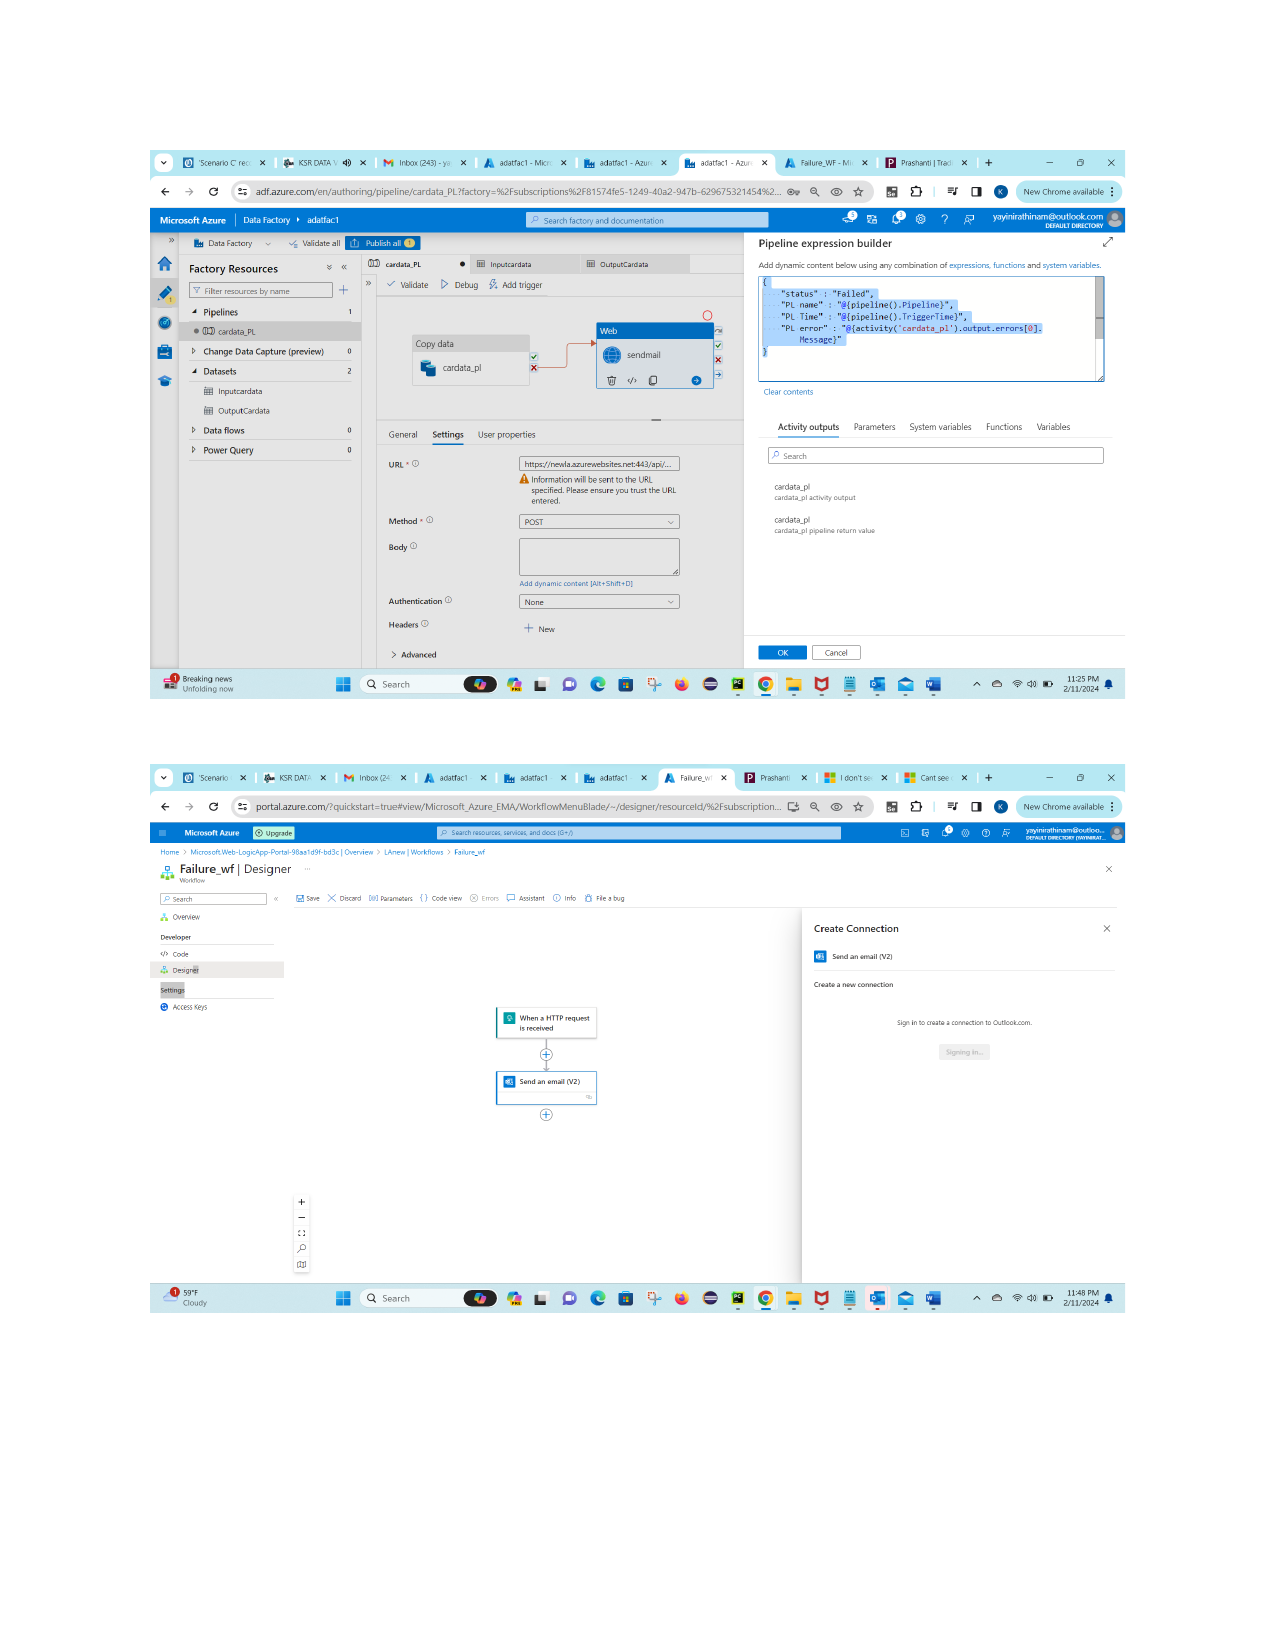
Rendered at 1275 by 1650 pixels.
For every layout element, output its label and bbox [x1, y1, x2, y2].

picture [150, 150, 1125, 699]
picture [150, 764, 1125, 1313]
